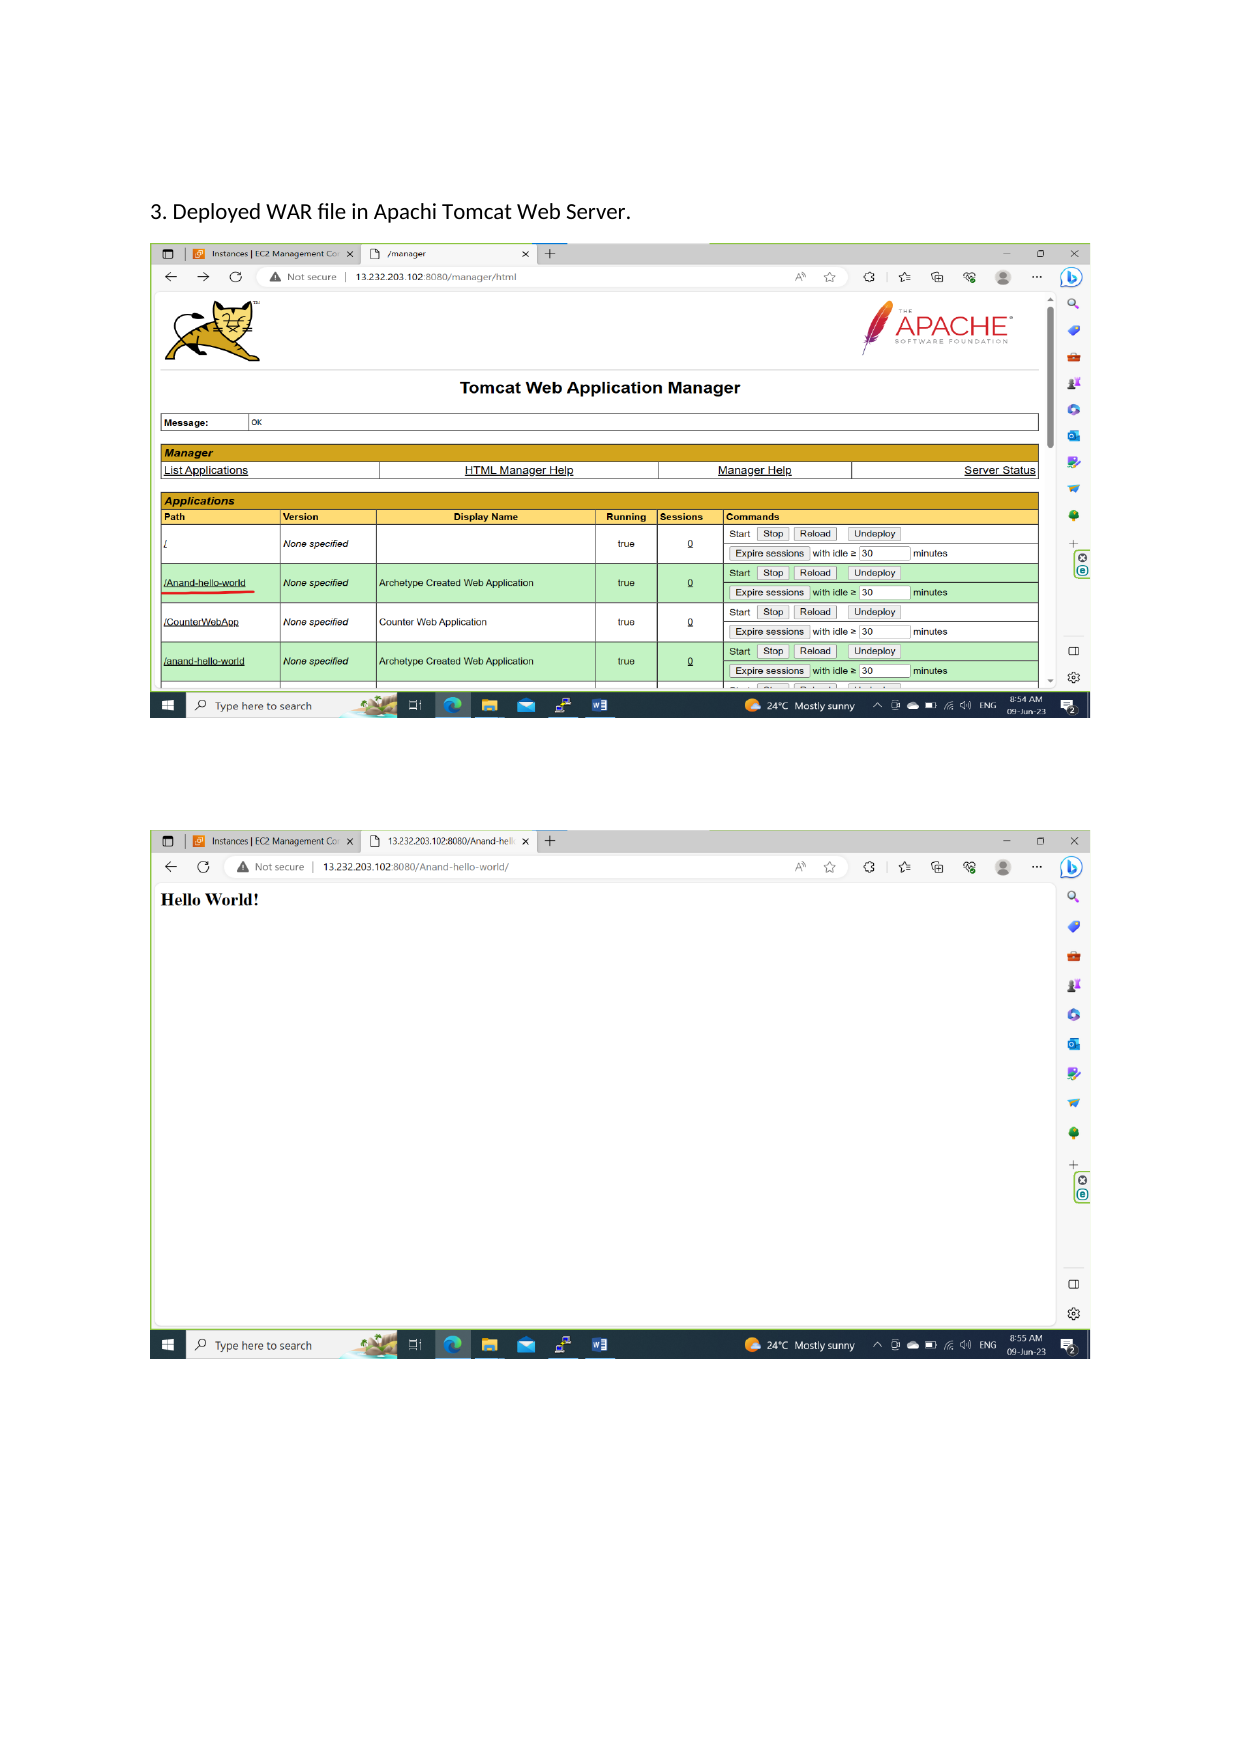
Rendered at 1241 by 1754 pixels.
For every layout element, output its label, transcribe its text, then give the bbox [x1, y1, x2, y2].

picture [150, 243, 1091, 718]
picture [150, 830, 1091, 1359]
text 3. Deployed WAR file in Apachi Tomcat Web Server. [150, 197, 1090, 225]
